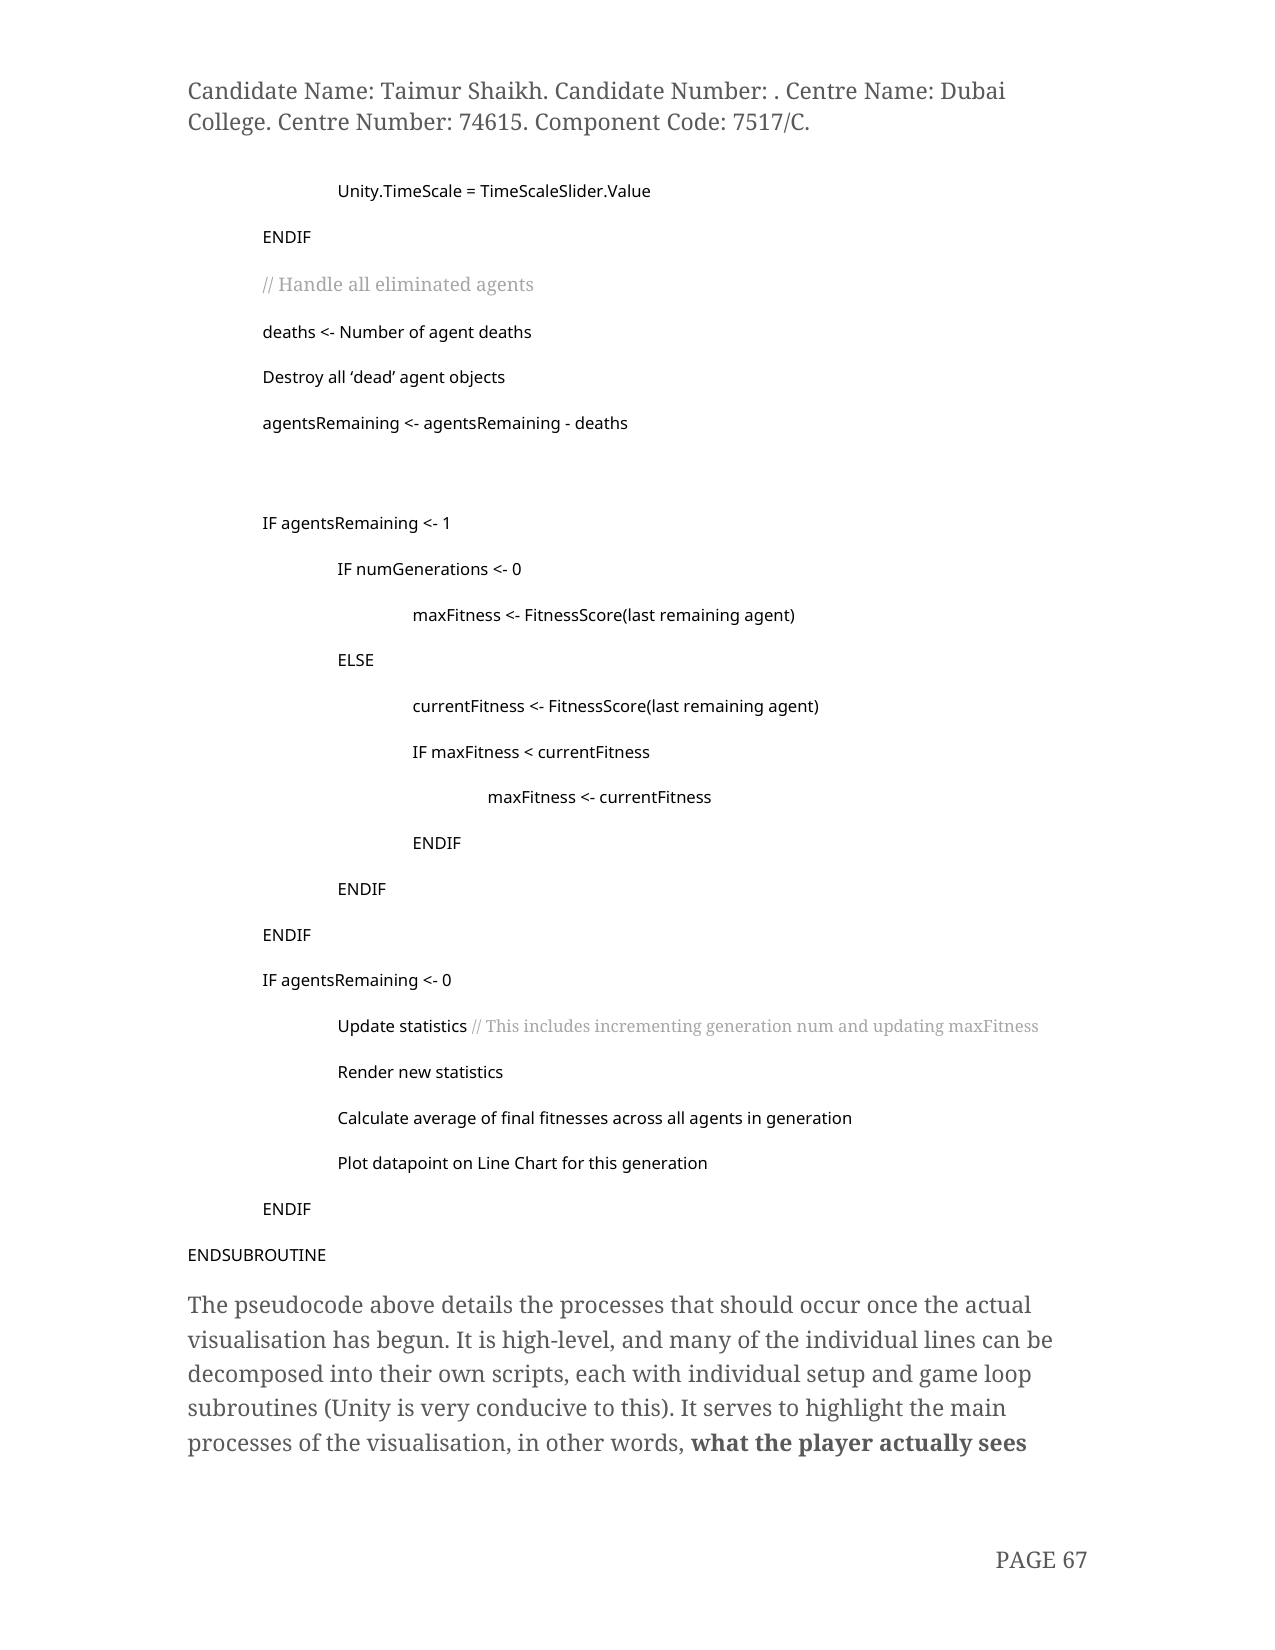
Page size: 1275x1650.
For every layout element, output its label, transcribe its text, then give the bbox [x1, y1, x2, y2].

text currentFitness <- FitnessScore(last remaining agent) [262, 695, 1087, 717]
text ENDSUBROUTINE [187, 1243, 1087, 1266]
text IF agentsRemaining <- 1 [262, 512, 1087, 534]
text IF maxFitness < currentFitness [262, 740, 1087, 763]
text Render new statistics [262, 1061, 1087, 1083]
text IF agentsRemaining <- 0 [262, 969, 1087, 992]
text agentsRemaining <- agentsRemaining - deaths [187, 412, 1087, 434]
text // Handle all eliminated agents [262, 271, 1087, 297]
text maxFitness <- FitnessScore(last remaining agent) [262, 603, 1087, 626]
text ENDIF [262, 832, 1087, 854]
text ENDIF [262, 1198, 1087, 1220]
text ENDIF [262, 226, 1087, 248]
text ENDIF [262, 923, 1087, 946]
text deaths <- Number of agent deaths [262, 320, 1087, 343]
text Unity.TimeScale = TimeScaleSlider.Value [262, 180, 1087, 203]
text IF numGenerations <- 0 [262, 557, 1087, 580]
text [187, 1289, 1087, 1458]
text Destroy all ‘dead’ agent objects [187, 366, 1087, 389]
text maxFitness <- currentFitness [262, 786, 1087, 809]
text ENDIF [262, 878, 1087, 900]
text ELSE [262, 649, 1087, 672]
text Calculate average of final fitnesses across all agents in generation [262, 1106, 1087, 1129]
text Update statistics // This includes incrementing generation num and updating maxFitness [187, 1015, 1087, 1037]
text Plot datapoint on Line Chart for this generation [262, 1152, 1087, 1175]
